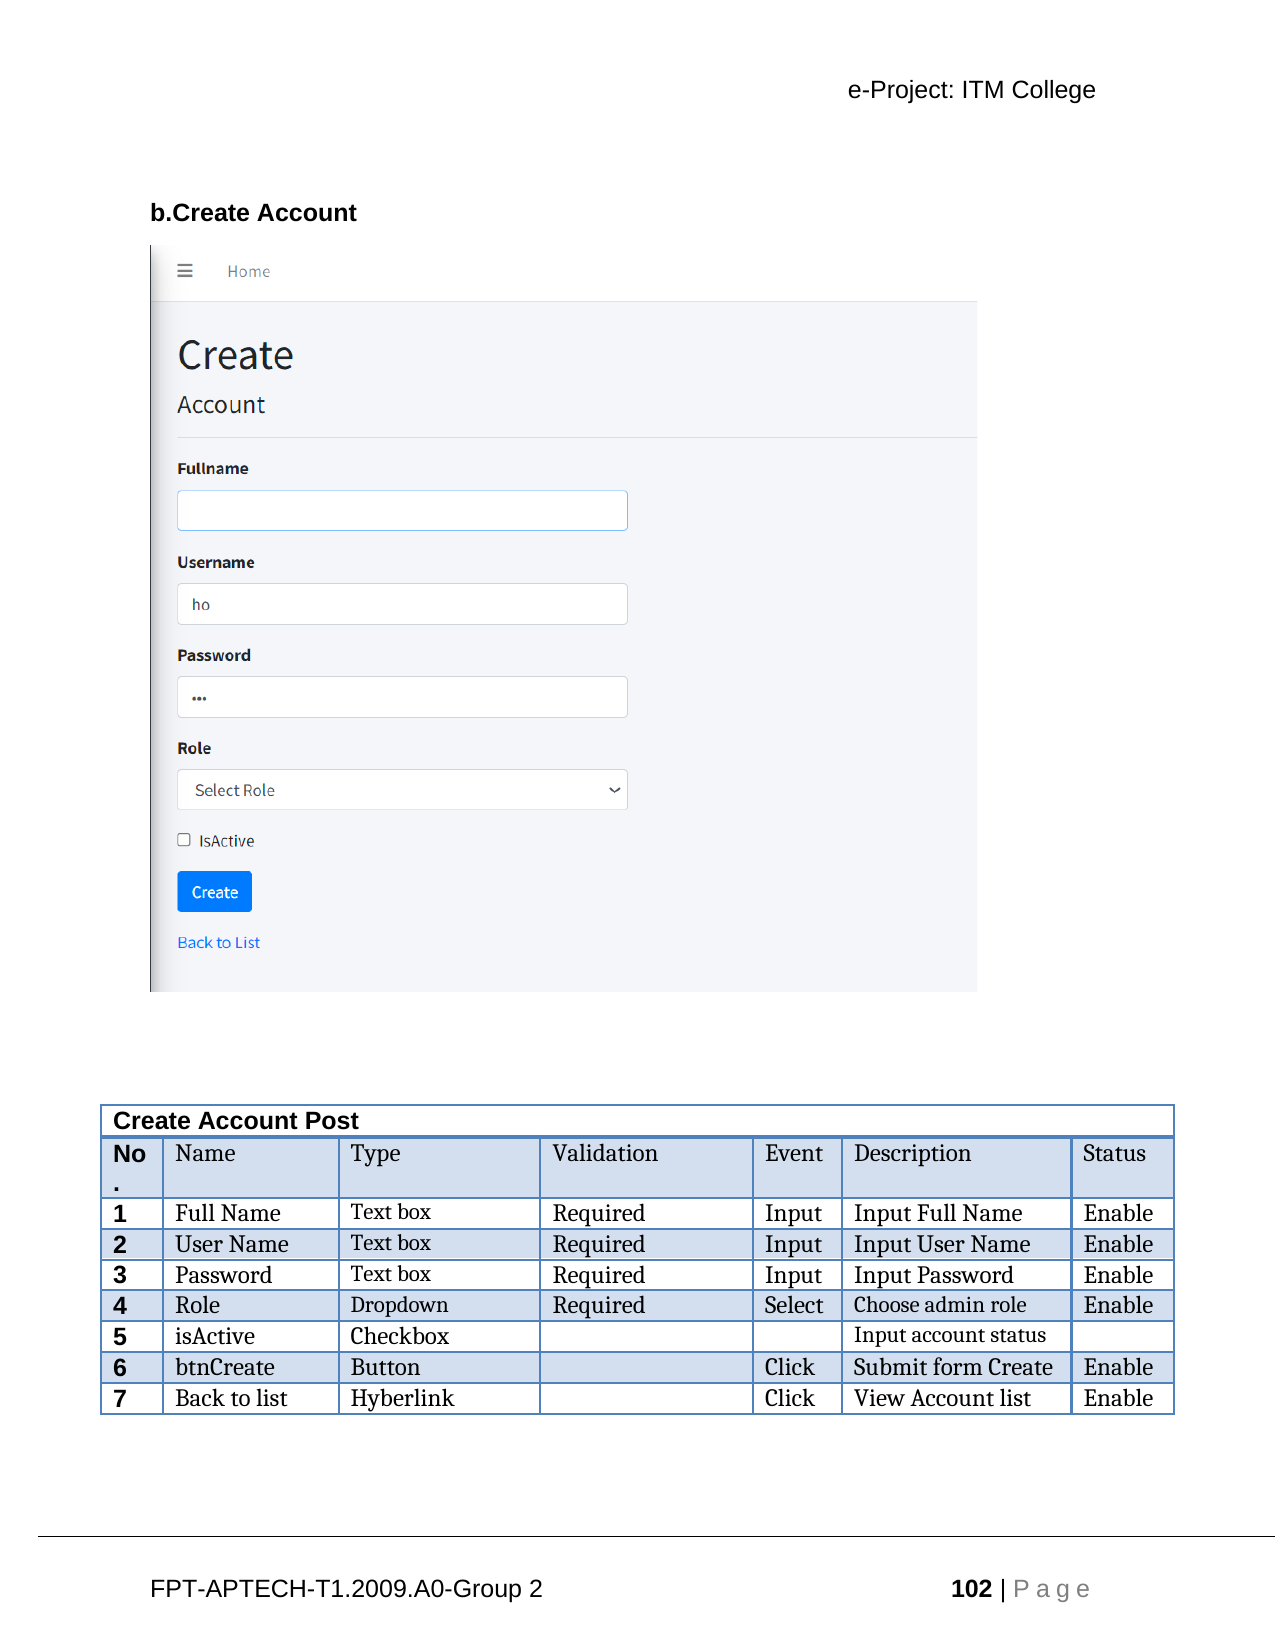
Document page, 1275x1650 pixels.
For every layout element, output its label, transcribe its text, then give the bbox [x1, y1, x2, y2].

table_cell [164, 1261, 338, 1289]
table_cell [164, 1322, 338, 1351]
picture [150, 245, 978, 992]
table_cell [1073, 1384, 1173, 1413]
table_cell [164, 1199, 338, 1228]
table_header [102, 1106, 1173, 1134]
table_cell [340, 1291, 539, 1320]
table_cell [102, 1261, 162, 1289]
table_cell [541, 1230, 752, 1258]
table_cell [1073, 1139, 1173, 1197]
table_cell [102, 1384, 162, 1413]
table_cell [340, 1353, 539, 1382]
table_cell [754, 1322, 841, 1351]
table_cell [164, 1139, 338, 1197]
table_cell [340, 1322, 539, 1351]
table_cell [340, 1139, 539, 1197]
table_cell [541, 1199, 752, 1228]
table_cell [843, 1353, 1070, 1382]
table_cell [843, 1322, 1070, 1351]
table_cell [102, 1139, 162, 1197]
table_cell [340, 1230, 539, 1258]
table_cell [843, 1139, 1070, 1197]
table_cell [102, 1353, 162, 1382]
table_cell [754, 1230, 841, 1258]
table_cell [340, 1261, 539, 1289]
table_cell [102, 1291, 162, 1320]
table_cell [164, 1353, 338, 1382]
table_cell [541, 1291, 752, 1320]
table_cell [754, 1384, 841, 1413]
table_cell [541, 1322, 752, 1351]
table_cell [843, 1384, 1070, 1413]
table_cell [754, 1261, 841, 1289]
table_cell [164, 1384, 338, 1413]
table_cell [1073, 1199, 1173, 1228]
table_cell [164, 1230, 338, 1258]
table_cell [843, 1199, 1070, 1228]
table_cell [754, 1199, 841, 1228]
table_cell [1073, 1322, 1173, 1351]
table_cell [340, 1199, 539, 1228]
text b.Create Account [150, 198, 1125, 226]
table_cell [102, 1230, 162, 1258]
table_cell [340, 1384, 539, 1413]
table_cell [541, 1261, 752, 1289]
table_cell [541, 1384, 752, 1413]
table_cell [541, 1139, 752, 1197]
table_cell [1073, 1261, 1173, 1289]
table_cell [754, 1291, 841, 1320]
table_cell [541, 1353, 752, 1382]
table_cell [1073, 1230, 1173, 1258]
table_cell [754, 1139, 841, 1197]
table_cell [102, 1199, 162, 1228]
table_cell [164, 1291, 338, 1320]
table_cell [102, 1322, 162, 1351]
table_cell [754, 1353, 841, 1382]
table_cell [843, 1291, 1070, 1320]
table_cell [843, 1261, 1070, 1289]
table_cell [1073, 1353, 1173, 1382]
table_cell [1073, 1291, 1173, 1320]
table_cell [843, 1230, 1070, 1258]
